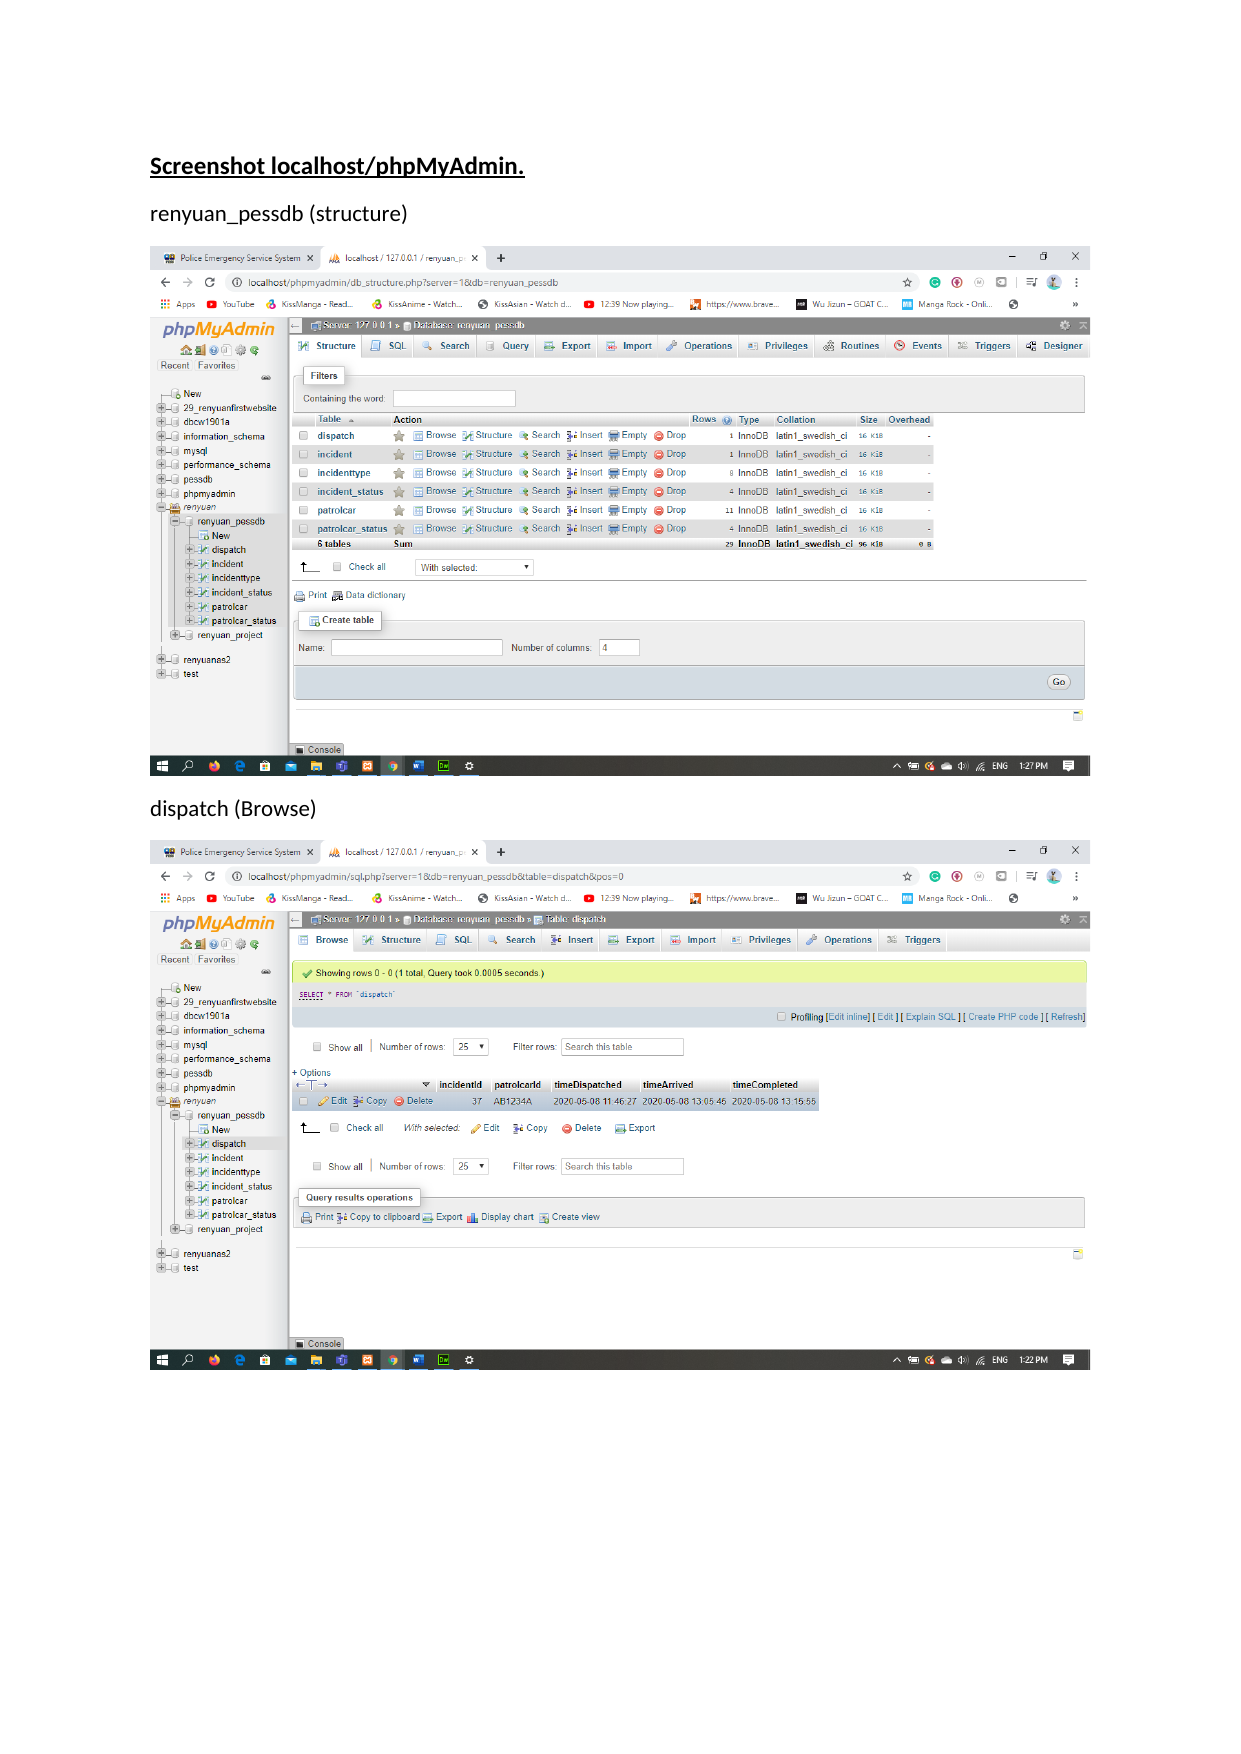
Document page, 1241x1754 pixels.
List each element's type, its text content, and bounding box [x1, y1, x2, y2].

text renyuan_pessdb (structure) [150, 199, 1090, 228]
picture [150, 840, 1091, 1370]
text Screenshot localhost/phpMyAdmin. [150, 150, 1090, 181]
picture [150, 246, 1091, 776]
text dispatch (Browse) [150, 794, 1090, 822]
